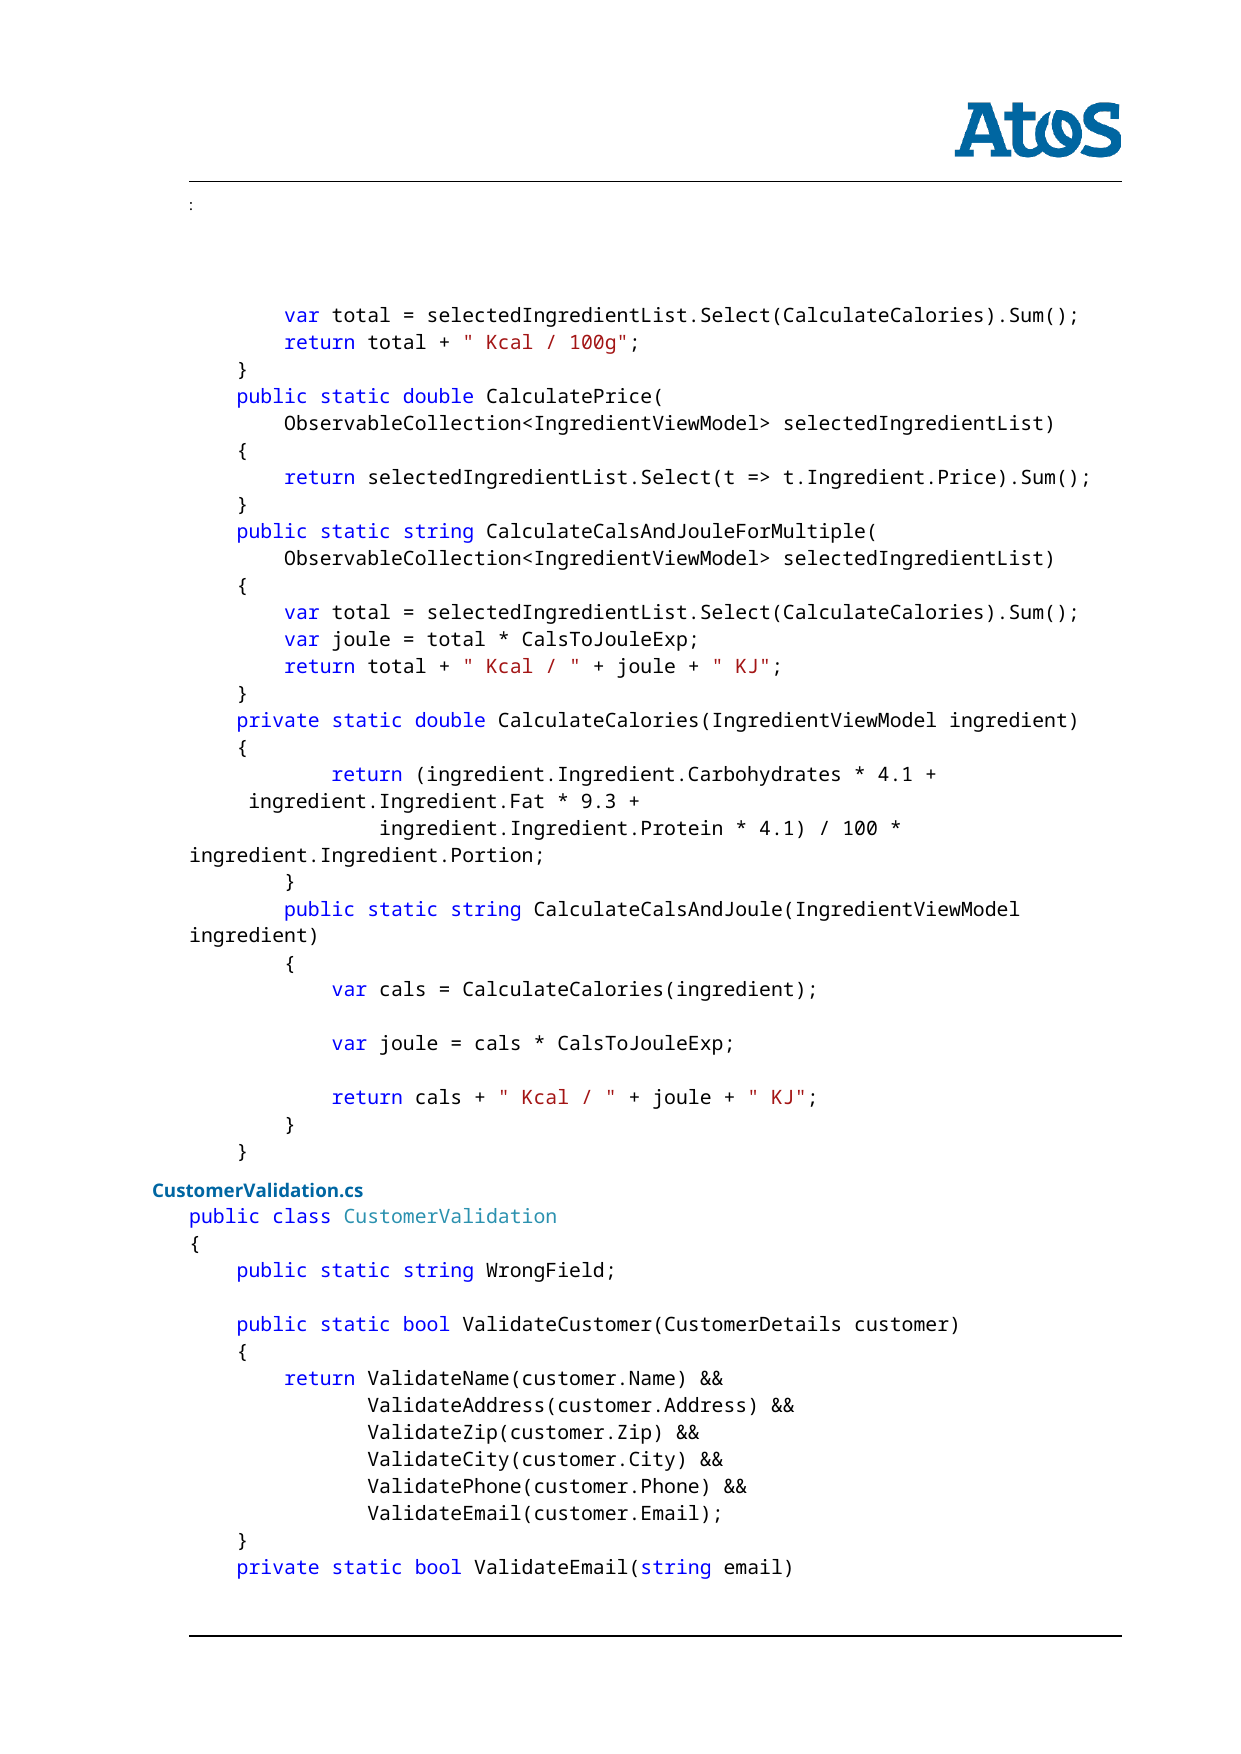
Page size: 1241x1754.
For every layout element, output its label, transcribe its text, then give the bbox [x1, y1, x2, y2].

text var total = selectedIngredientList.Select(CalculateCalories).Sum(); [189, 598, 1122, 625]
text public static string CalculateCalsAndJouleForMultiple( [189, 517, 1122, 544]
text { [189, 949, 1122, 976]
text } [189, 355, 1122, 382]
text { [189, 571, 1122, 598]
subtitle CustomerValidation.cs [152, 1177, 1122, 1203]
text { [189, 1337, 1122, 1364]
text return selectedIngredientList.Select(t => t.Ingredient.Price).Sum(); [189, 463, 1122, 490]
text var joule = total * CalsToJouleExp; [189, 625, 1122, 652]
text return total + " Kcal / 100g"; [189, 328, 1122, 355]
text } [189, 868, 1122, 895]
text { [189, 1229, 1122, 1257]
text var joule = cals * CalsToJouleExp; [189, 1030, 1122, 1057]
text ValidateEmail(customer.Email); [189, 1499, 1122, 1526]
text { [189, 436, 1122, 463]
text } [189, 490, 1122, 517]
text ValidatePhone(customer.Phone) && [189, 1472, 1122, 1499]
text return cals + " Kcal / " + joule + " KJ"; [189, 1084, 1122, 1111]
picture [952, 100, 1121, 157]
text public static string WrongField; [189, 1257, 1122, 1283]
text ObservableCollection<IngredientViewModel> selectedIngredientList) [189, 409, 1122, 436]
text return (ingredient.Ingredient.Carbohydrates * 4.1 + ingredient.Ingredient.Fat * 9.3 + [248, 760, 1122, 814]
text ValidateAddress(customer.Address) && [189, 1391, 1122, 1418]
text } [189, 1111, 1122, 1138]
text public static bool ValidateCustomer(CustomerDetails customer) [189, 1311, 1122, 1337]
text ObservableCollection<IngredientViewModel> selectedIngredientList) [189, 544, 1122, 571]
text public static double CalculatePrice( [189, 382, 1122, 409]
text public class CustomerValidation [189, 1203, 1122, 1229]
text private static bool ValidateEmail(string email) [189, 1553, 1122, 1580]
text ValidateZip(customer.Zip) && [189, 1418, 1122, 1445]
text { [189, 733, 1122, 760]
text var total = selectedIngredientList.Select(CalculateCalories).Sum(); [189, 301, 1122, 328]
text ValidateCity(customer.City) && [189, 1445, 1122, 1472]
text public static string CalculateCalsAndJoule(IngredientViewModel ingredient) [189, 895, 1122, 949]
text } [189, 1526, 1122, 1553]
text } [189, 679, 1122, 706]
text return ValidateName(customer.Name) && [189, 1364, 1122, 1391]
text return total + " Kcal / " + joule + " KJ"; [189, 652, 1122, 679]
text } [189, 1138, 1122, 1164]
text var cals = CalculateCalories(ingredient); [189, 976, 1122, 1003]
text ingredient.Ingredient.Protein * 4.1) / 100 * ingredient.Ingredient.Portion; [189, 814, 1122, 868]
text private static double CalculateCalories(IngredientViewModel ingredient) [189, 706, 1122, 733]
